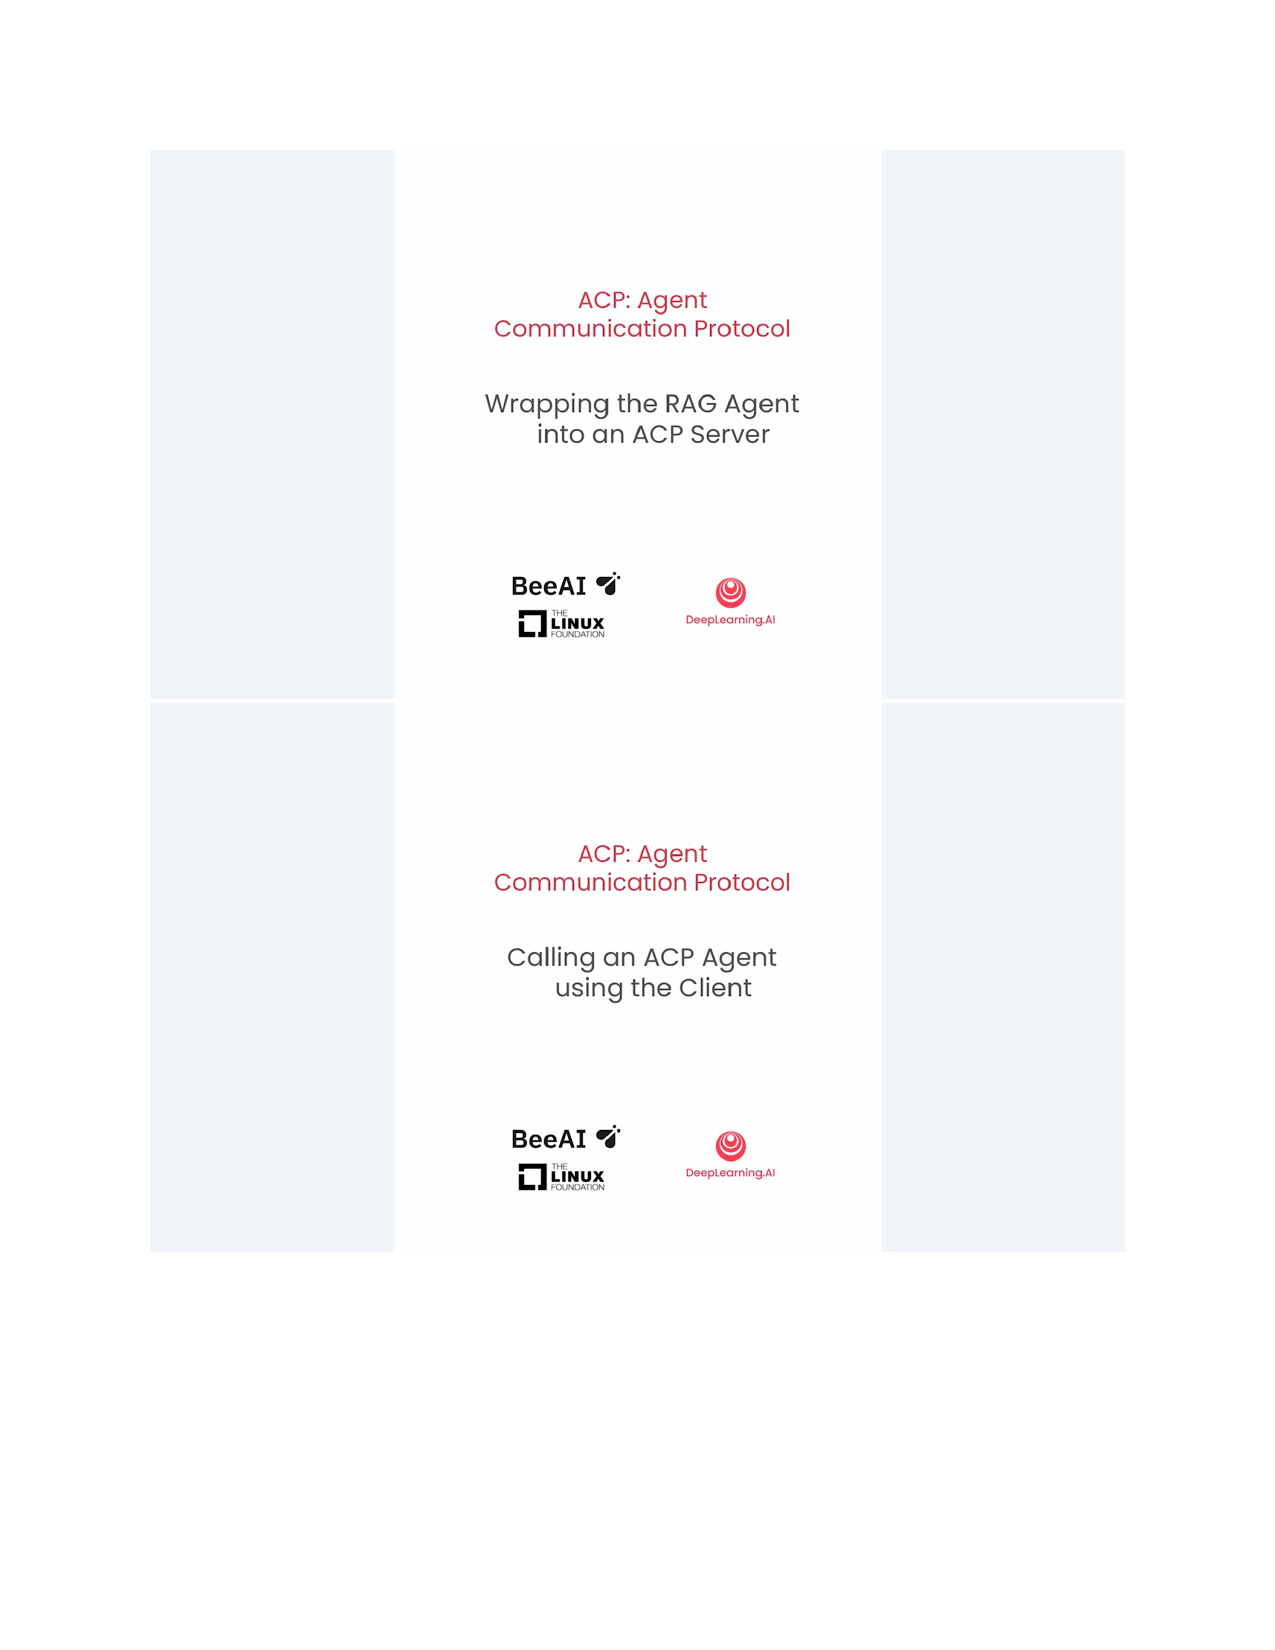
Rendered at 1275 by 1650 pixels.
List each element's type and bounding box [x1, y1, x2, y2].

picture [150, 150, 1125, 699]
picture [150, 703, 1125, 1252]
